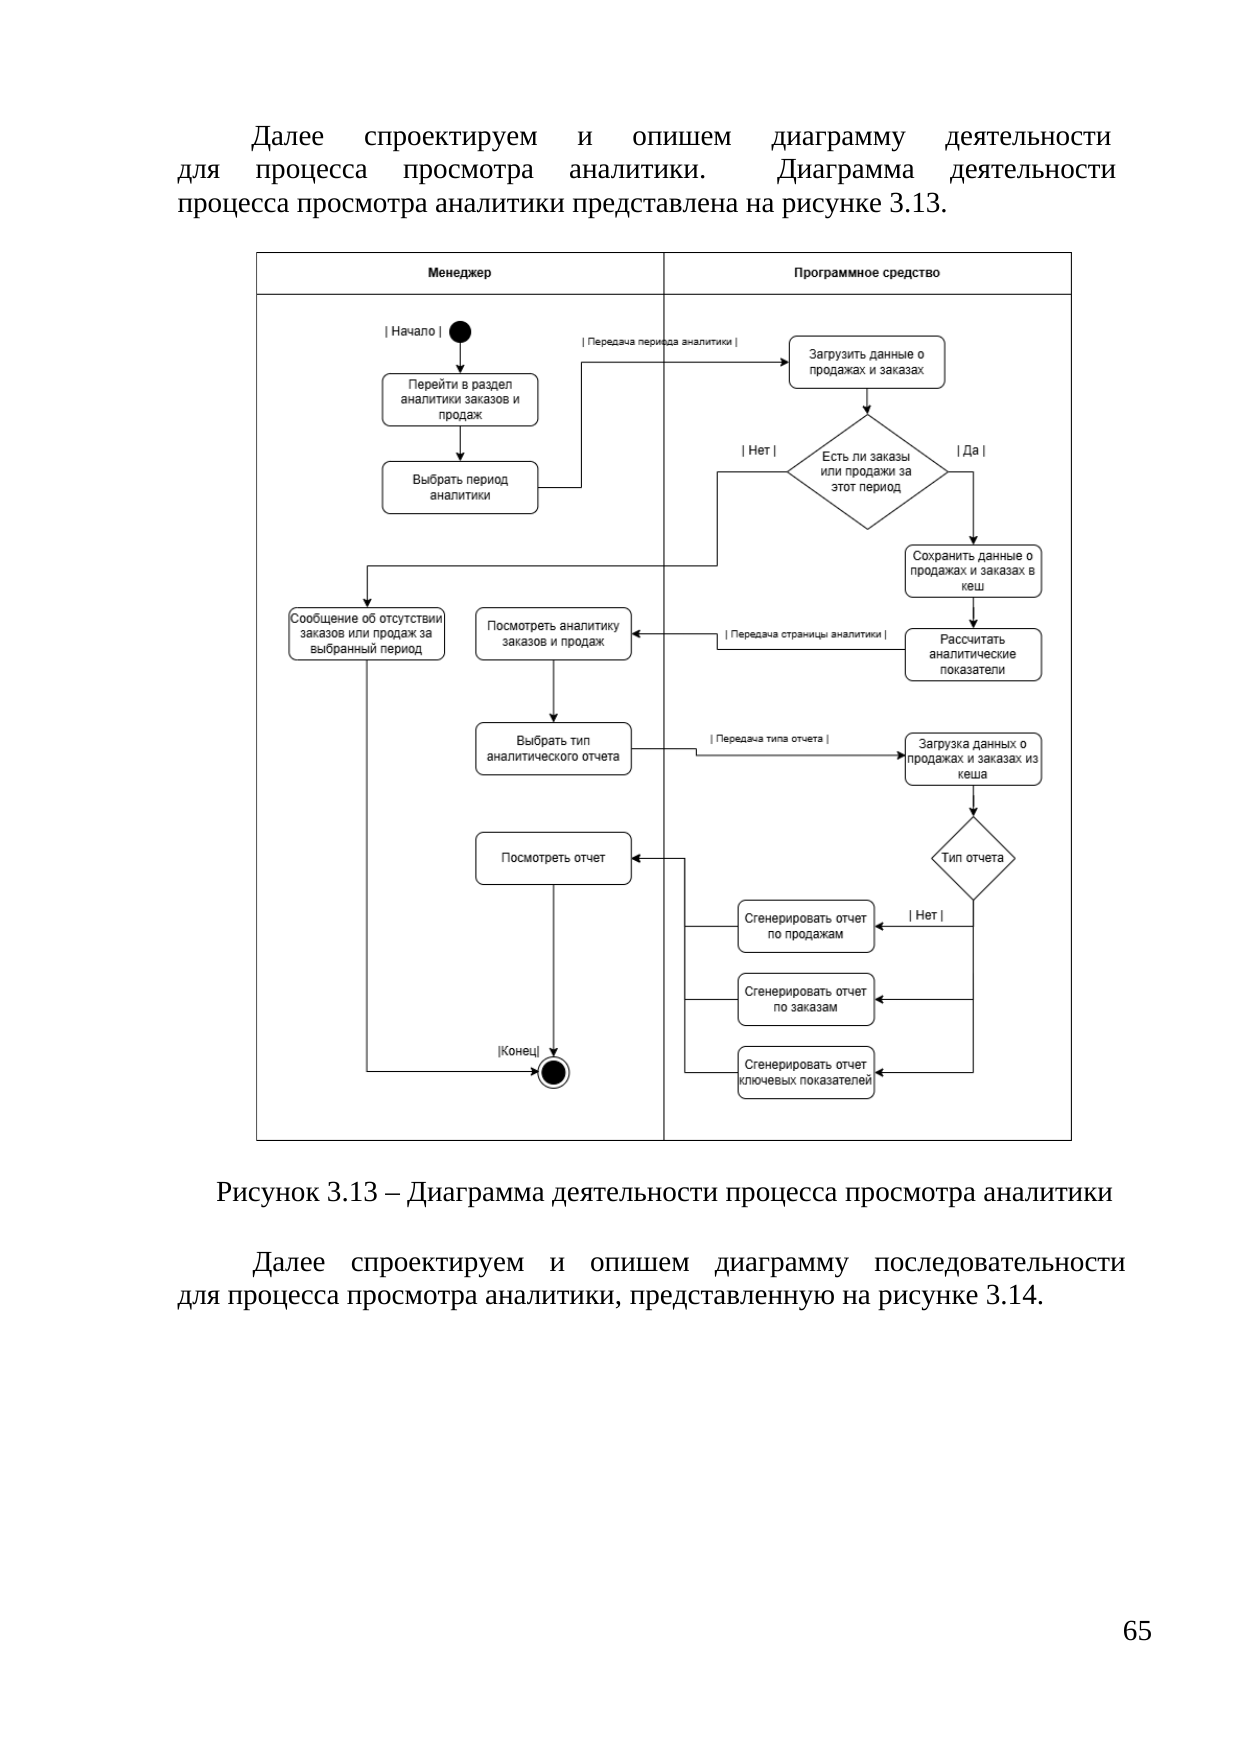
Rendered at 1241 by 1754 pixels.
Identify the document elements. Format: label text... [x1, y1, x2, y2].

picture [256, 252, 1073, 1141]
text Далее спроектируем и опишем диаграмму последовательности для процесса просмотра аналитики, представленную на рисунке 3.14. [177, 1244, 1152, 1311]
text Далее спроектируем и опишем диаграмму деятельности для процесса просмотра аналитики. Диаграмма деятельности процесса просмотра аналитики представлена на рисунке 3.13. [177, 118, 1152, 219]
text Рисунок 3.13 – Диаграмма деятельности процесса просмотра аналитики [177, 1174, 1152, 1208]
